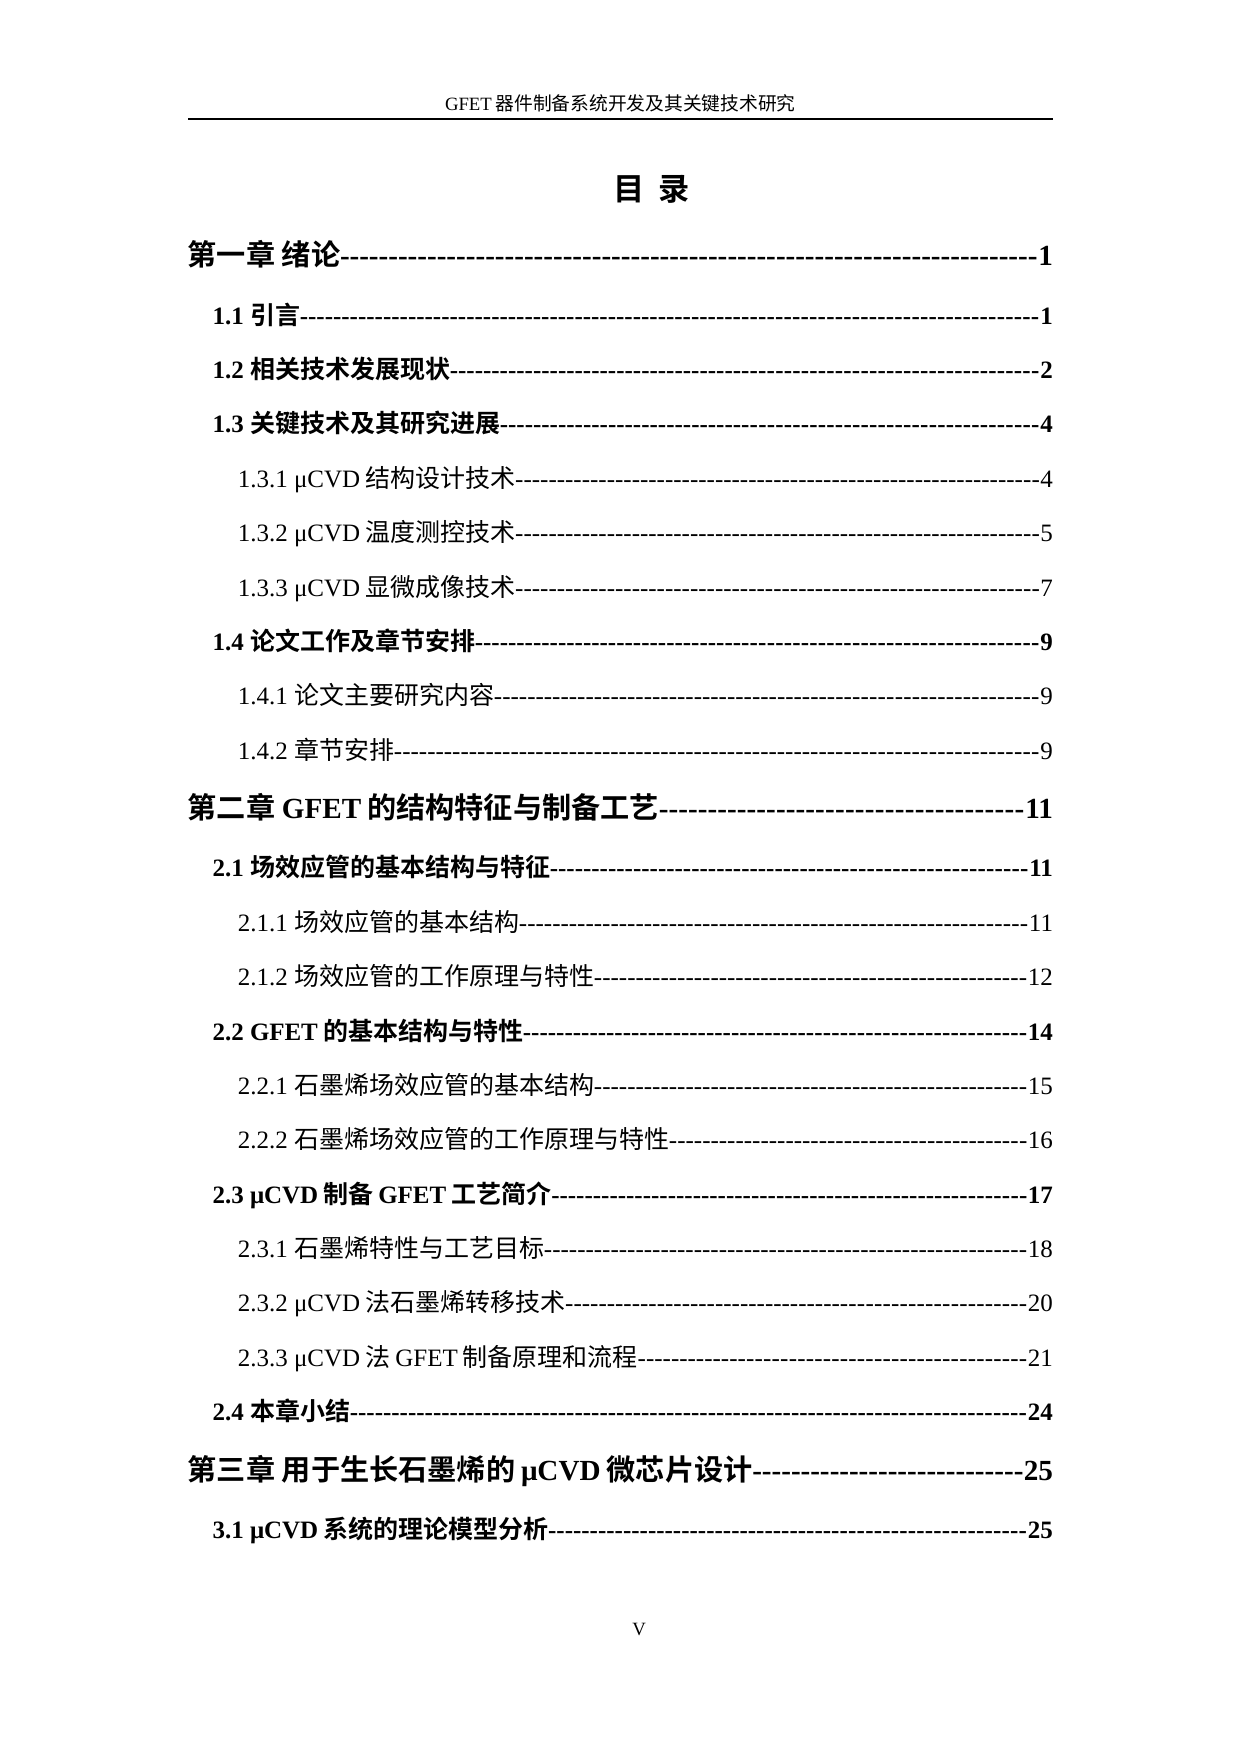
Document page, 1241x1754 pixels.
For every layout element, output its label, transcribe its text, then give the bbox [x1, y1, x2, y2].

text 目 录 [187, 164, 1053, 209]
